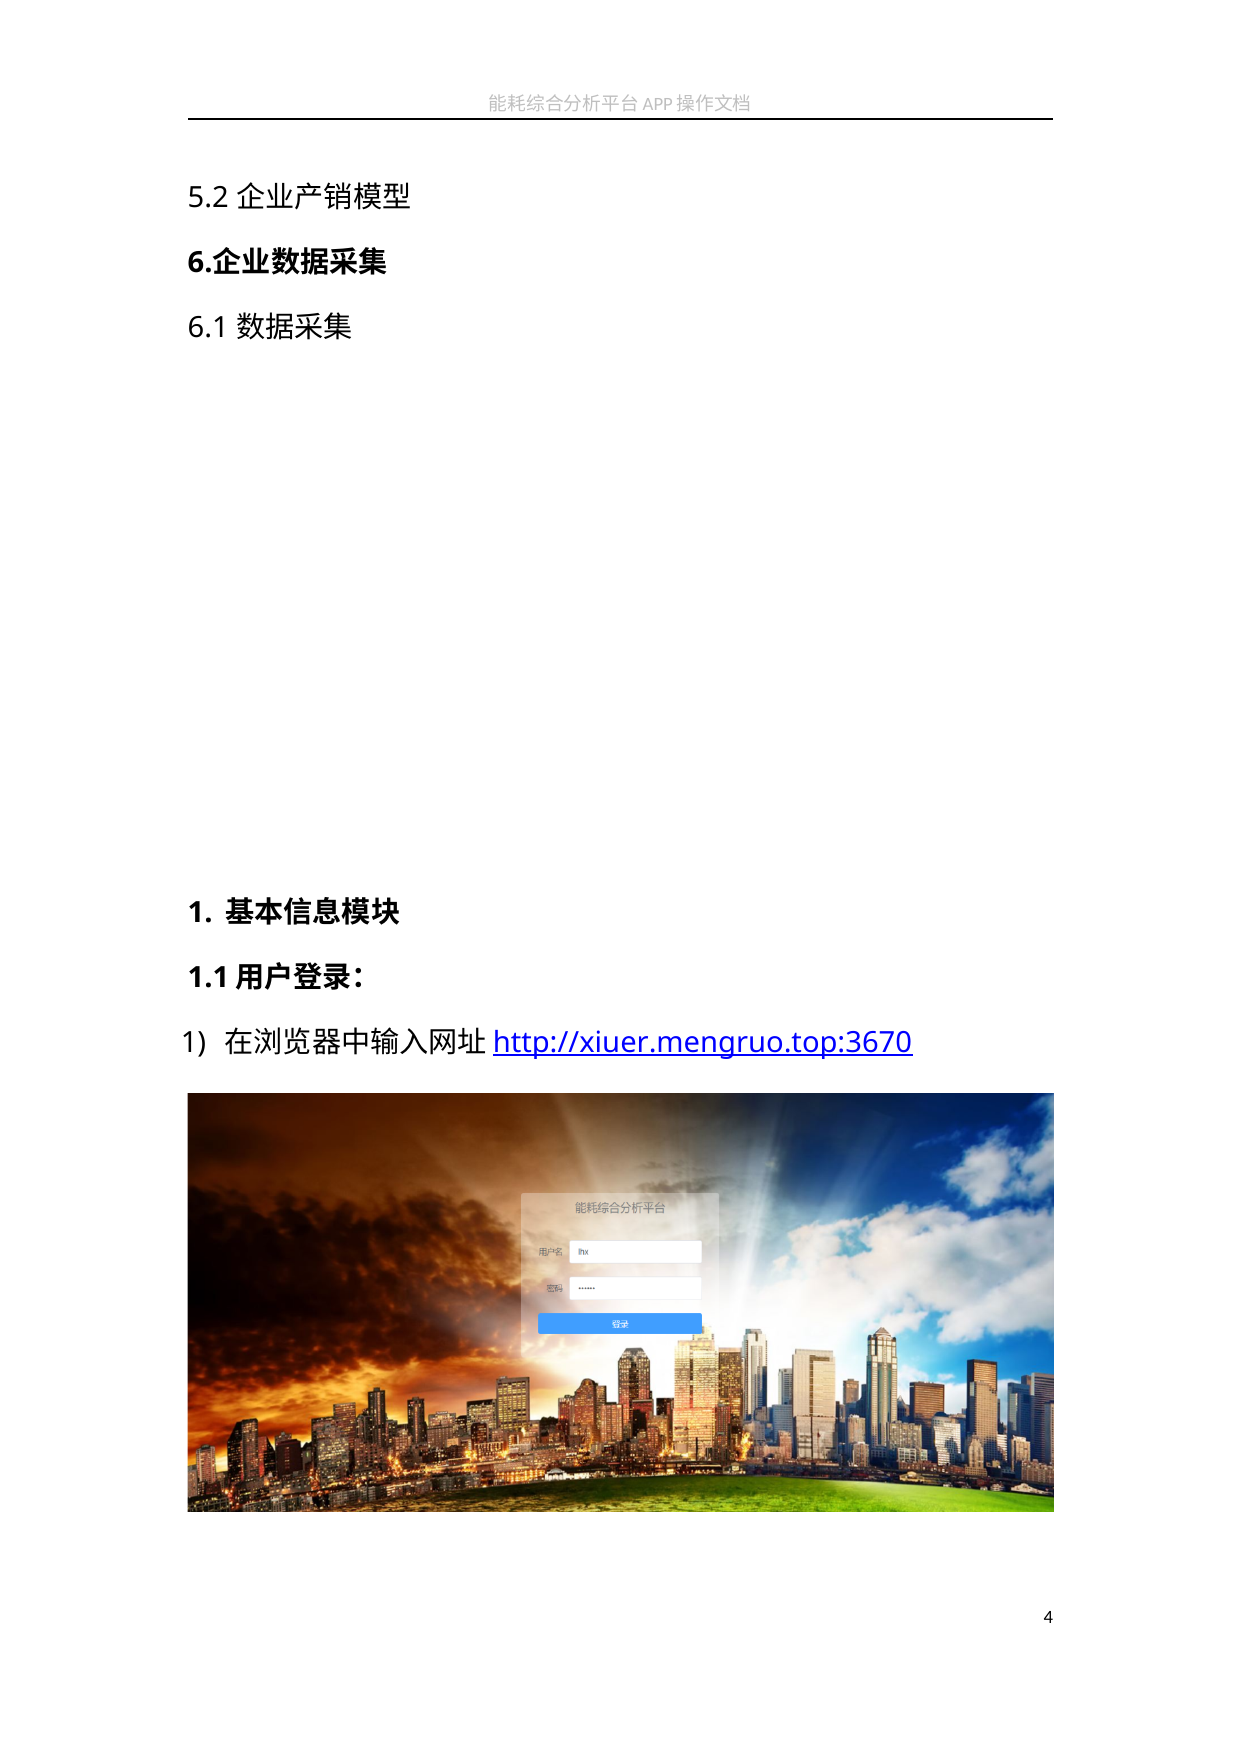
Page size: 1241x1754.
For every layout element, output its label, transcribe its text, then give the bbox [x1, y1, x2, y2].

text 6.1 数据采集 44 [187, 292, 1053, 357]
text 5.2 企业产销模型 26 [187, 162, 1053, 227]
list 在浏览器中输入网址http://xiuer.mengruo.top:3670 [181, 1007, 1053, 1072]
picture [187, 1093, 1054, 1512]
list 基本信息模块 [187, 877, 1053, 942]
text 1.1用户登录： [187, 942, 1053, 1007]
text 6.企业数据采集 44 [187, 227, 1053, 292]
